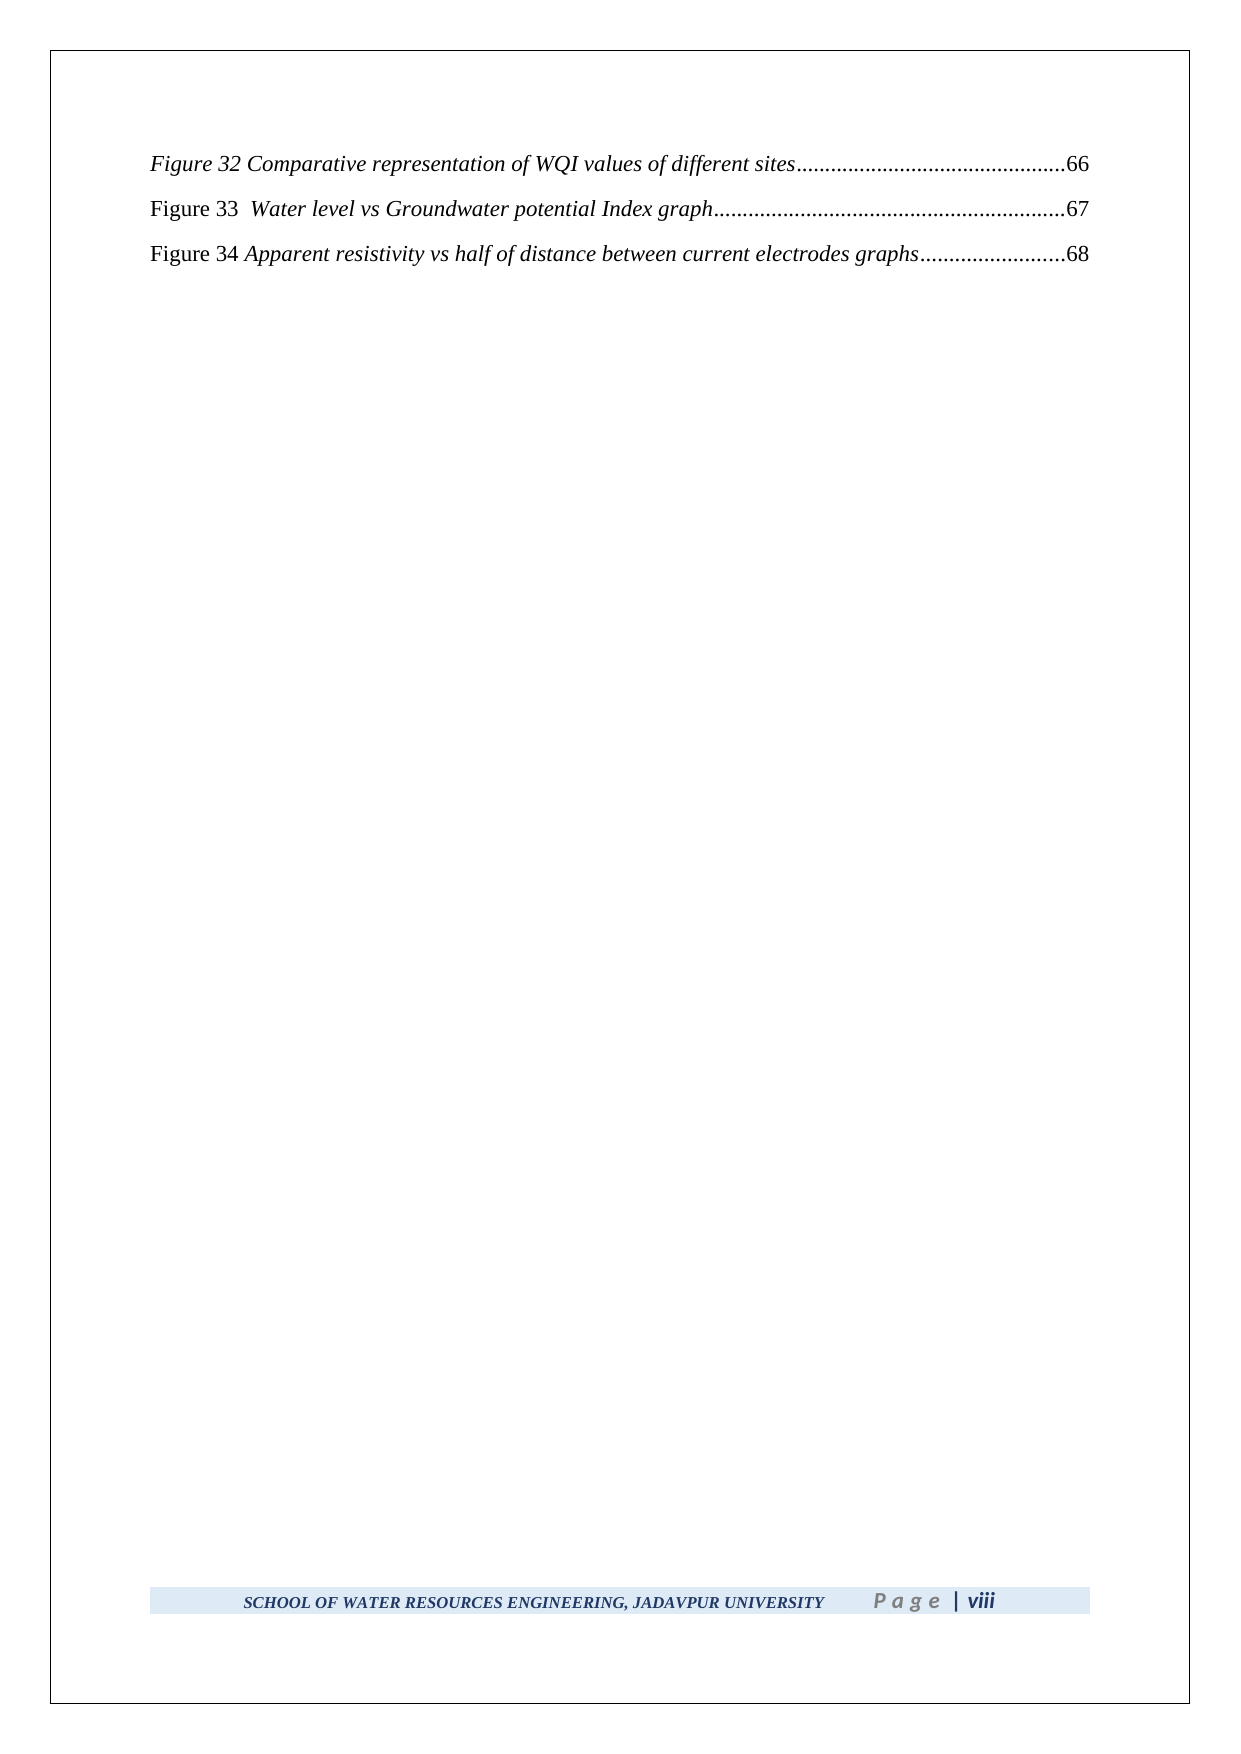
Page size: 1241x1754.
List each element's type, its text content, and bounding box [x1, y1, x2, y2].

text Figure 32 Comparative representation of WQI values of different sites 66 [150, 150, 1090, 176]
text Figure 33 Water level vs Groundwater potential Index graph 67 [150, 195, 1090, 221]
text Figure 34 Apparent resistivity vs half of distance between current electrodes graphs 68 [150, 240, 1090, 267]
